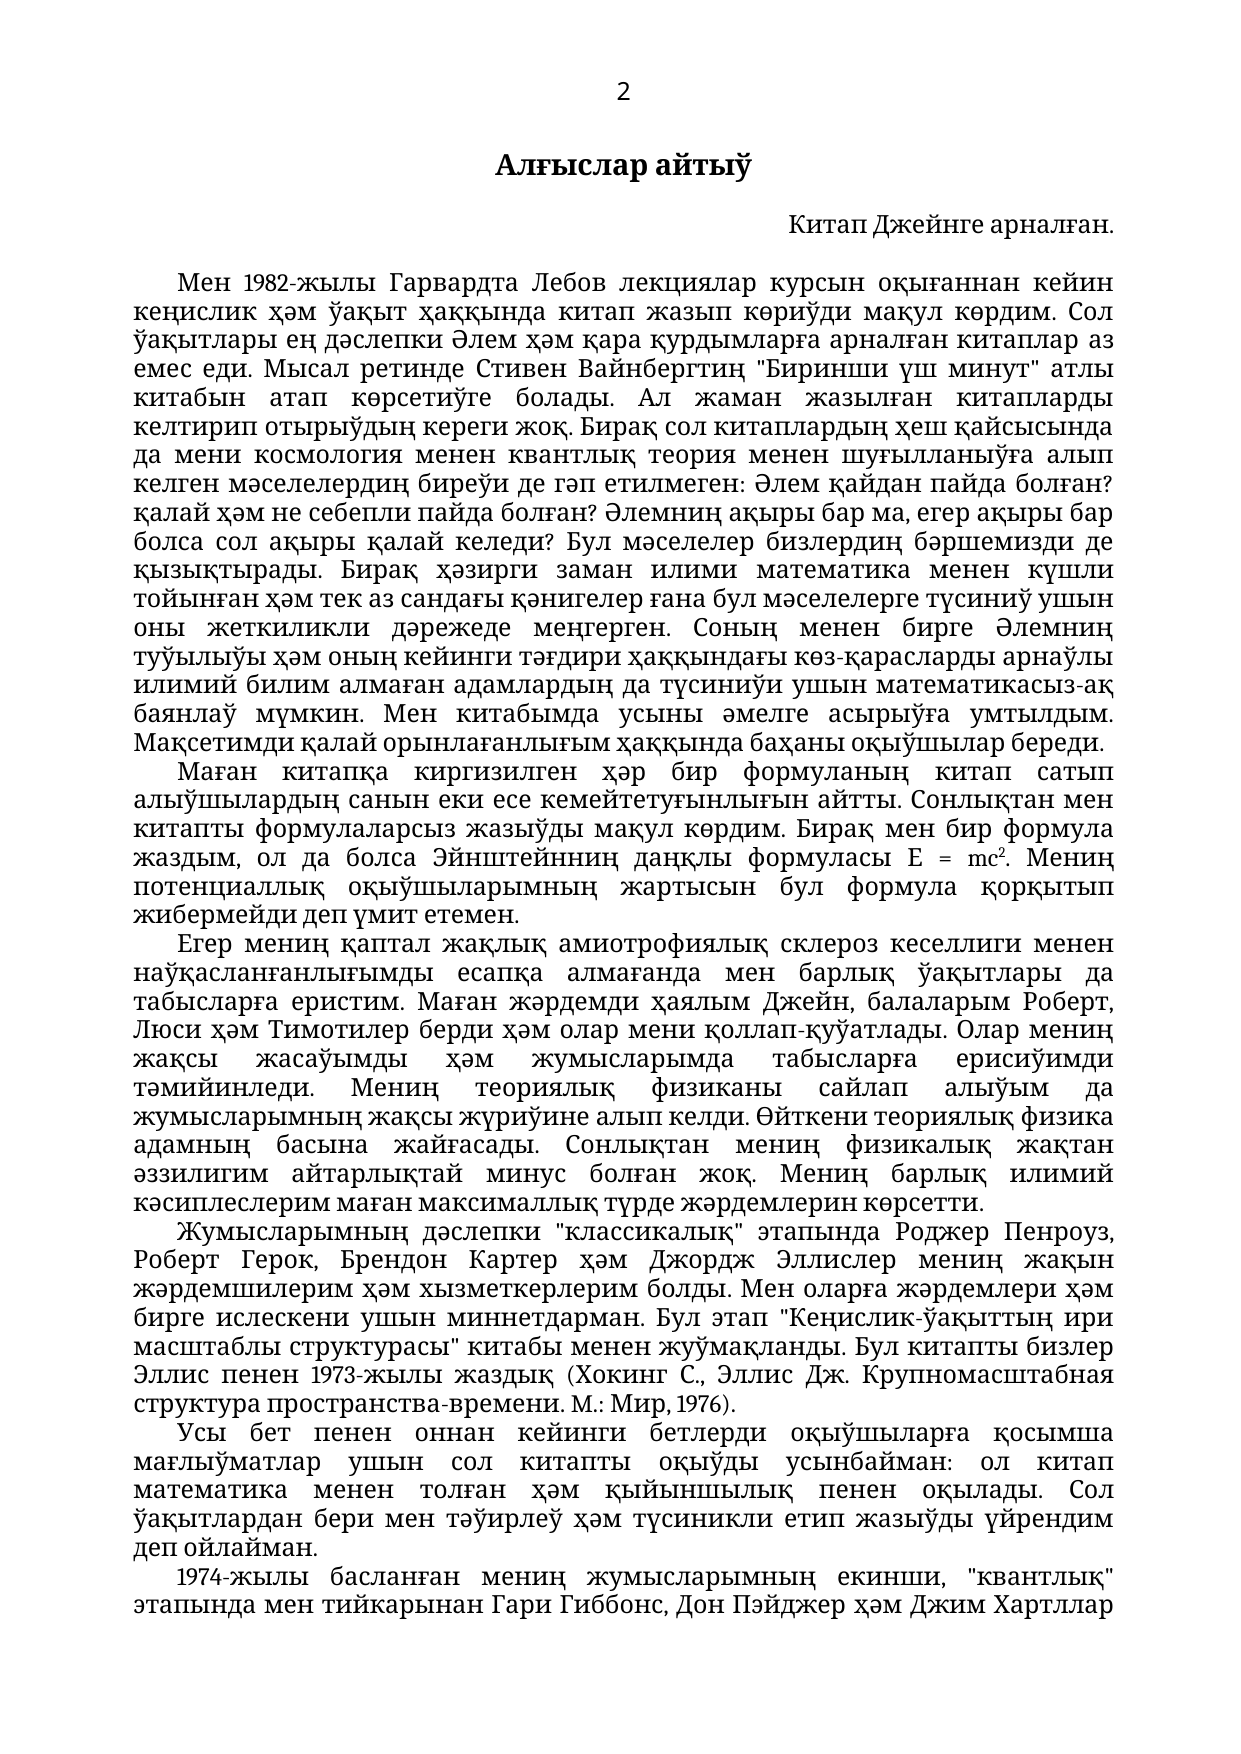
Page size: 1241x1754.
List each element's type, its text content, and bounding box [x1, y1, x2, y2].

text Егер мениң қаптал жақлық амиотрофиялық склероз кеселлиги менен наўқасланғанлығымды есапқа алмағанда мен барлық ўақытлары да табысларға еристим. Маған жәрдемди ҳаялым Джейн, балаларым Роберт, Люси ҳәм Тимотилер берди ҳәм олар мени қоллап-қуўатлады. Олар мениң жақсы жасаўымды ҳәм жумысларымда табысларға ерисиўимди тәмийинледи. Мениң теориялық физиканы сайлап алыўым да жумысларымның жақсы жүриўине алып келди. Өйткени теориялық физика адамның басына жайғасады. Сонлықтан мениң физикалық жақтан әззилигим айтарлықтай минус болған жоқ. Мениң барлық илимий кәсиплеслерим маған максималлық түрде жәрдемлерин көрсетти. [133, 930, 1114, 1218]
text Жумысларымның дәслепки "классикалық" этапында Роджер Пенроуз, Роберт Герок, Брендон Картер ҳәм Джордж Эллислер мениң жақын жәрдемшилерим ҳәм хызметкерлерим болды. Мен оларға жәрдемлери ҳәм бирге ислескени ушын миннетдарман. Бул этап "Кеңислик-ўақыттың ири масштаблы структурасы" китабы менен жуўмақланды. Бул китапты бизлер Эллис пенен 1973-жылы жаздық (Хокинг С., Эллис Дж. Крупномасштабная структура пространства-времени. M.: Мир, 1976). [133, 1218, 1114, 1419]
text Маған китапқа киргизилген ҳәр бир формуланың китап сатып алыўшылардың санын еки есе кемейтетуғынлығын айтты. Сонлықтан мен китапты формулаларсыз жазыўды мақул көрдим. Бирақ мен бир формула жаздым, ол да болса Эйнштейнниң даңқлы формуласы Е = mc2. Мениң потенциаллық оқыўшыларымның жартысын бул формула қорқытып жибермейди деп үмит етемен. [133, 758, 1114, 930]
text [133, 1563, 1114, 1620]
text Китап Джейнге арналған. [133, 211, 1114, 240]
text Усы бет пенен оннан кейинги бетлерди оқыўшыларға қосымша мағлыўматлар ушын сол китапты оқыўды усынбайман: ол китап математика менен толған ҳәм қыйыншылық пенен оқылады. Сол ўақытлардан бери мен тәўирлеў ҳәм түсиникли етип жазыўды үйрендим деп ойлайман. [133, 1419, 1114, 1563]
text Алғыслар айтыў [133, 149, 1114, 183]
text Мен 1982-жылы Гарвардта Лебов лекциялар курсын оқығаннан кейин кеңислик ҳәм ўақыт ҳаққында китап жазып көриўди мақул көрдим. Сол ўақытлары ең дәслепки Әлем ҳәм қара қурдымларға арналған китаплар аз емес еди. Мысал ретинде Стивен Вайнбергтиң "Биринши үш минут" атлы китабын атап көрсетиўге болады. Ал жаман жазылған китапларды келтирип отырыўдың кереги жоқ. Бирақ сол китаплардың ҳеш қайсысында да мени космология менен квантлық теория менен шуғылланыўға алып келген мәселелердиң биреўи де гәп етилмеген: Әлем қайдан пайда болған? қалай ҳәм не себепли пайда болған? Әлемниң ақыры бар ма, егер ақыры бар болса сол ақыры қалай келеди? Бул мәселелер бизлердиң бәршемизди де қызықтырады. Бирақ ҳәзирги заман илими математика менен күшли тойынған ҳәм тек аз сандағы қәнигелер ғана бул мәселелерге түсиниў ушын оны жеткиликли дәрежеде меңгерген. Соның менен бирге Әлемниң туўылыўы ҳәм оның кейинги тәғдири ҳаққындағы көз-қарасларды арнаўлы илимий билим алмаған адамлардың да түсиниўи ушын математикасыз-ақ баянлаў мүмкин. Мен китабымда усыны әмелге асырыўға умтылдым. Мақсетимди қалай орынлағанлығым ҳаққында баҳаны оқыўшылар береди. [133, 269, 1114, 758]
